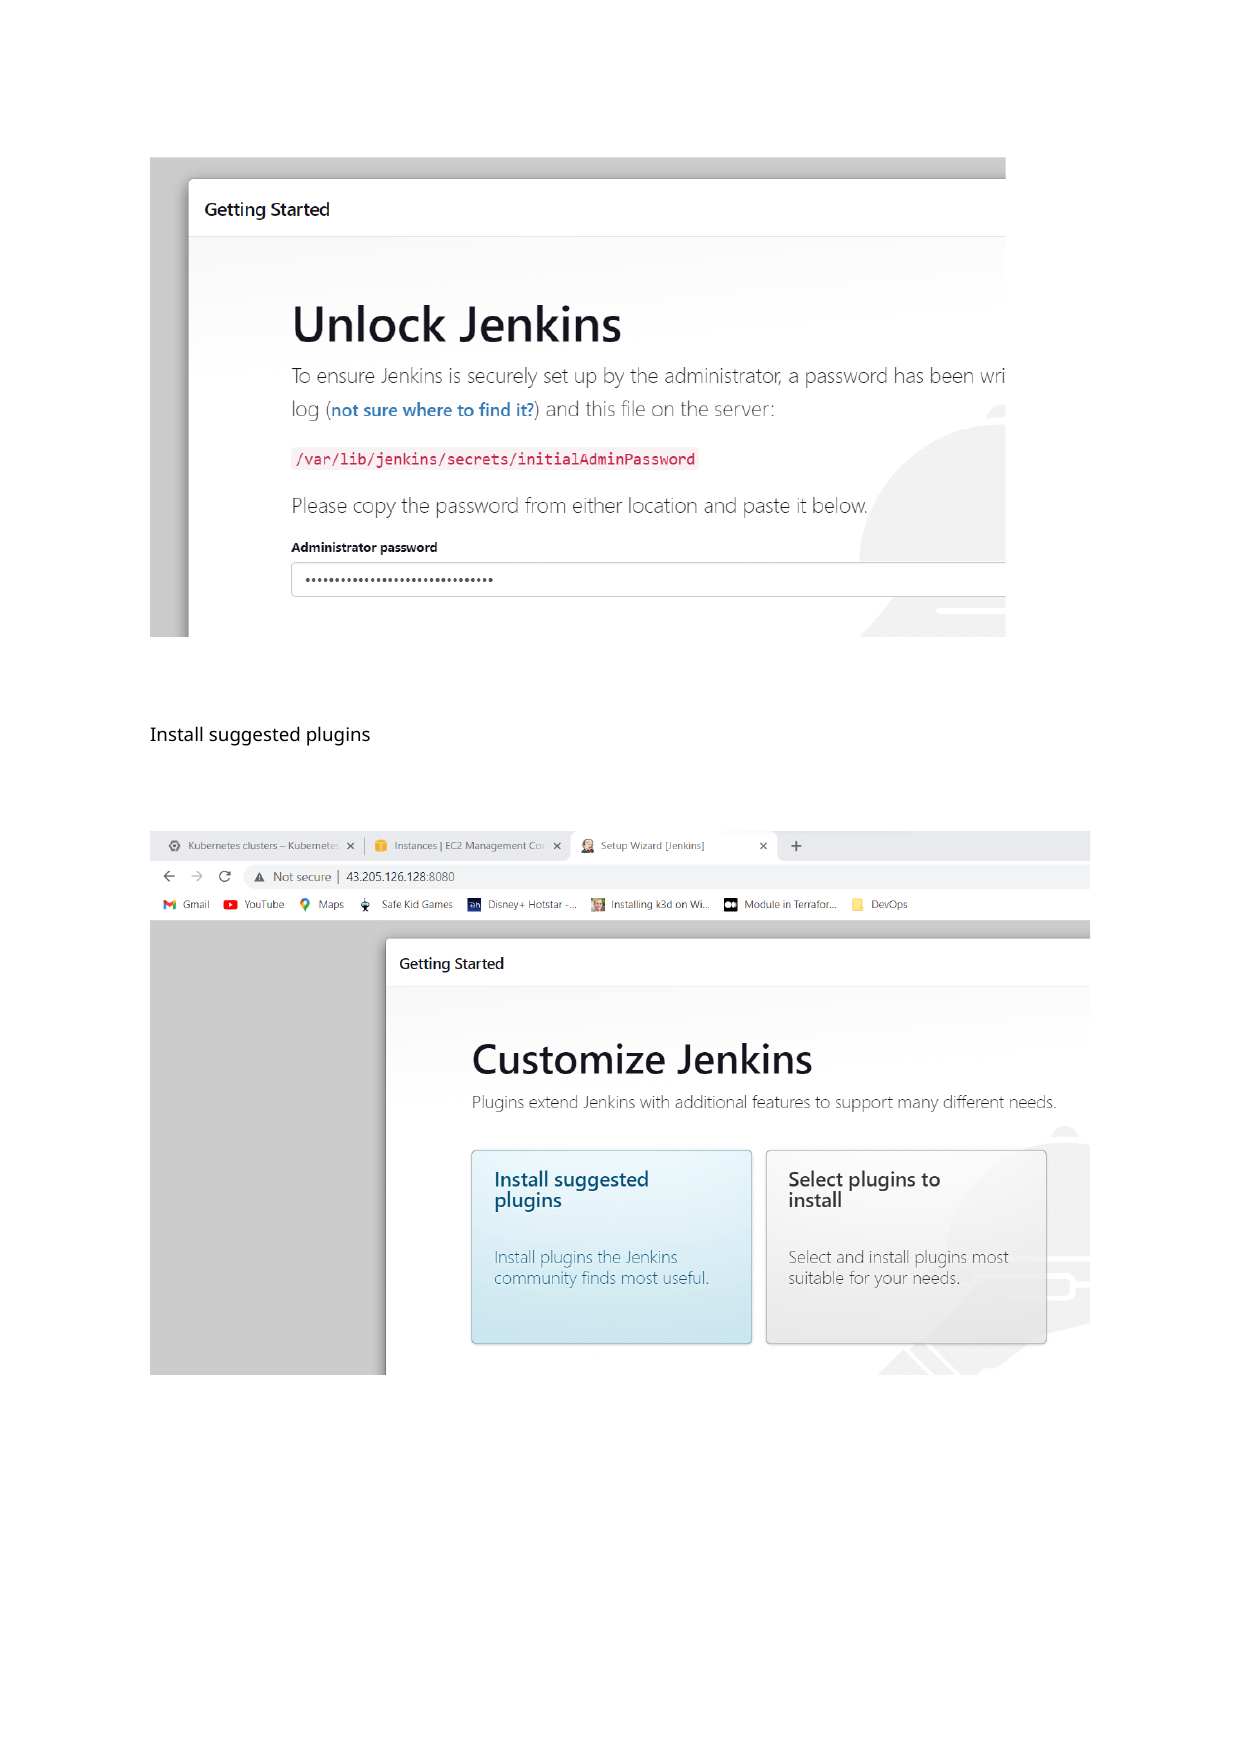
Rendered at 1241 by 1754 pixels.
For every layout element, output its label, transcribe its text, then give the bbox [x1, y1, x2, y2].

picture [150, 831, 1091, 1375]
picture [150, 150, 1006, 637]
text Install suggested plugins [150, 721, 1090, 747]
